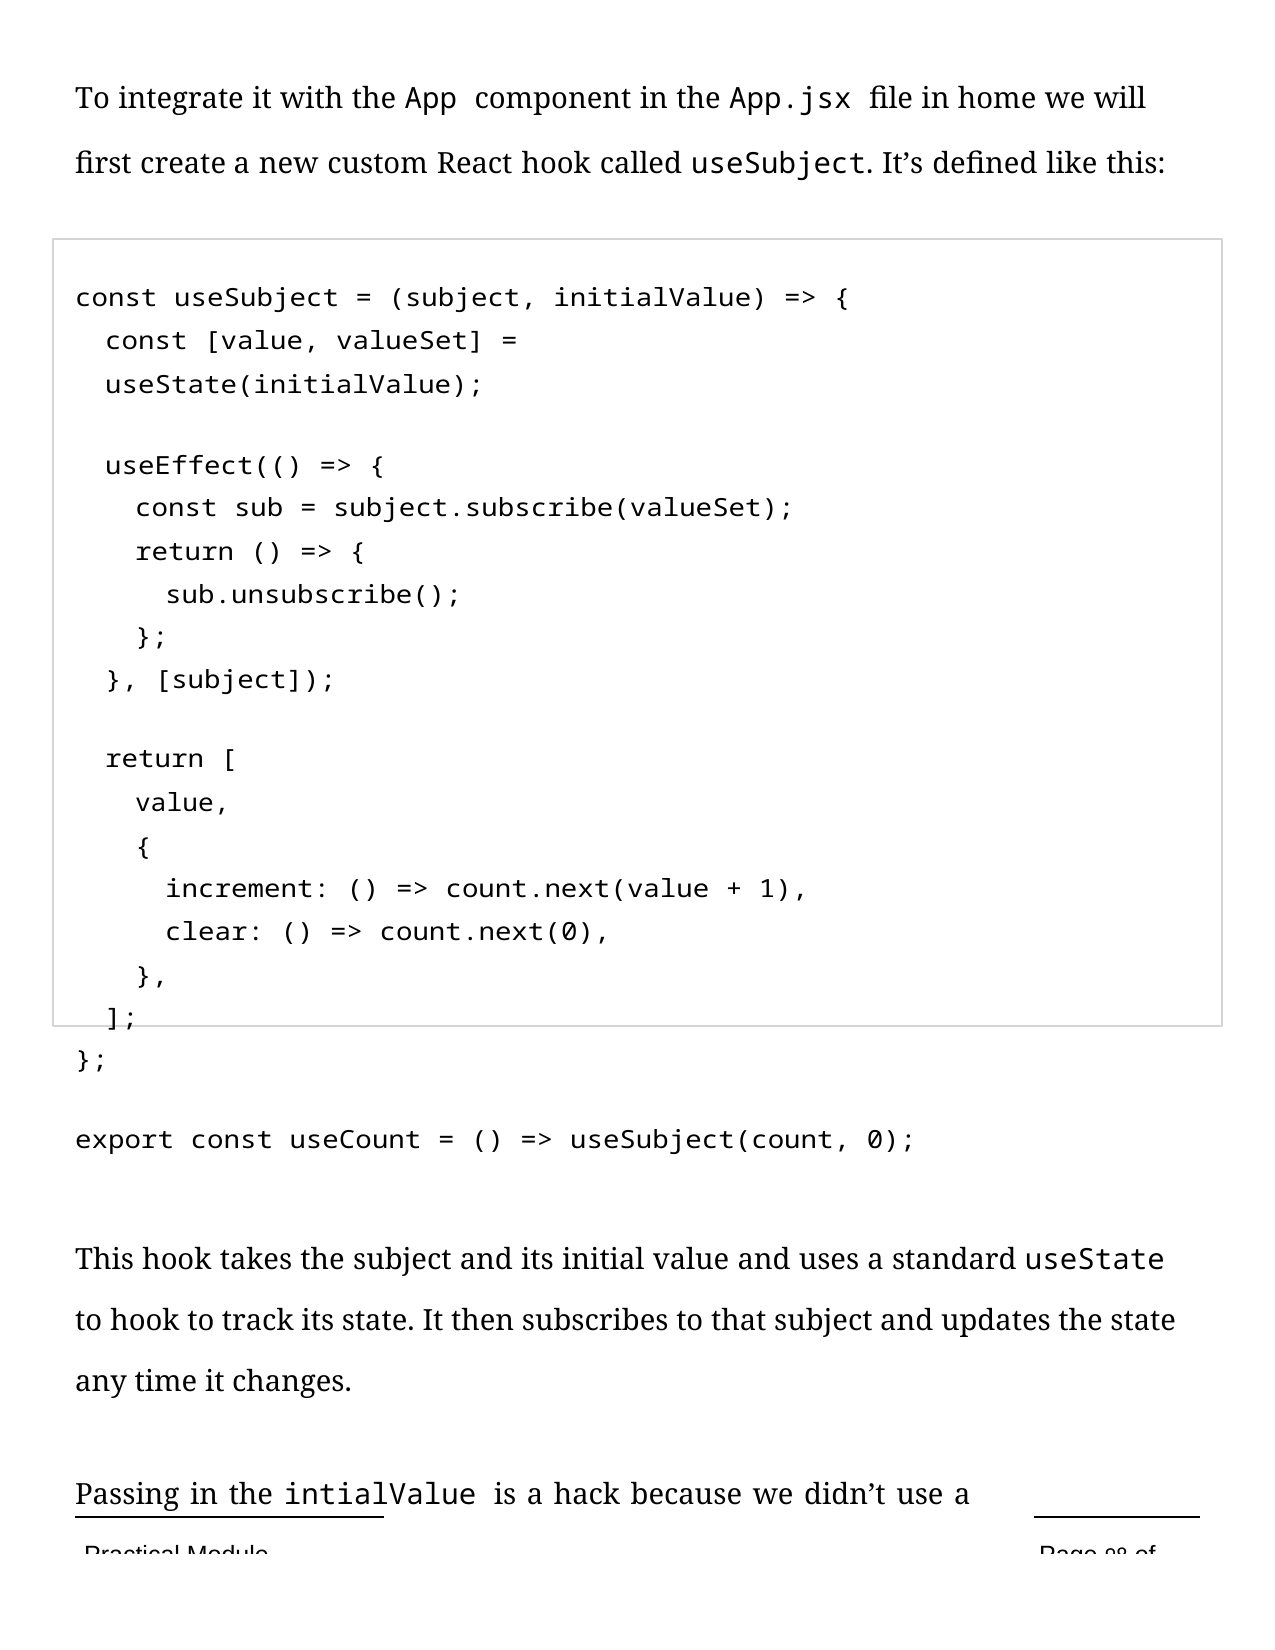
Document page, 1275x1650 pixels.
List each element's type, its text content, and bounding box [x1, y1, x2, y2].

text }, [subject]); [105, 661, 1212, 695]
text export const useCount = () => useSubject(count, 0); [75, 1122, 1212, 1156]
text }, [135, 958, 1212, 992]
text const sub = subject.subscribe(valueSet); return () => { [135, 490, 823, 567]
text { [135, 828, 1212, 862]
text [75, 1473, 1191, 1513]
text sub.unsubscribe(); [165, 577, 1212, 611]
text useEffect(() => { [105, 447, 1212, 481]
text This hook takes the subject and its initial value and uses a standard useState to hook to track its state. It then subscribes to that subject and updates the state any time it changes. [75, 1238, 1197, 1400]
text const useSubject = (subject, initialValue) => { const [value, valueSet] = useState(initialValue); [75, 279, 853, 400]
text }; [75, 1042, 1212, 1076]
text return [ value, [105, 741, 309, 819]
text }; [135, 619, 1212, 653]
text To integrate it with the App component in the App.jsx file in home we will first create a new custom React hook called useSubject. It’s defined like this: [75, 78, 1203, 182]
text increment: () => count.next(value + 1), clear: () => count.next(0), [165, 871, 823, 948]
text ]; [105, 1000, 1212, 1034]
